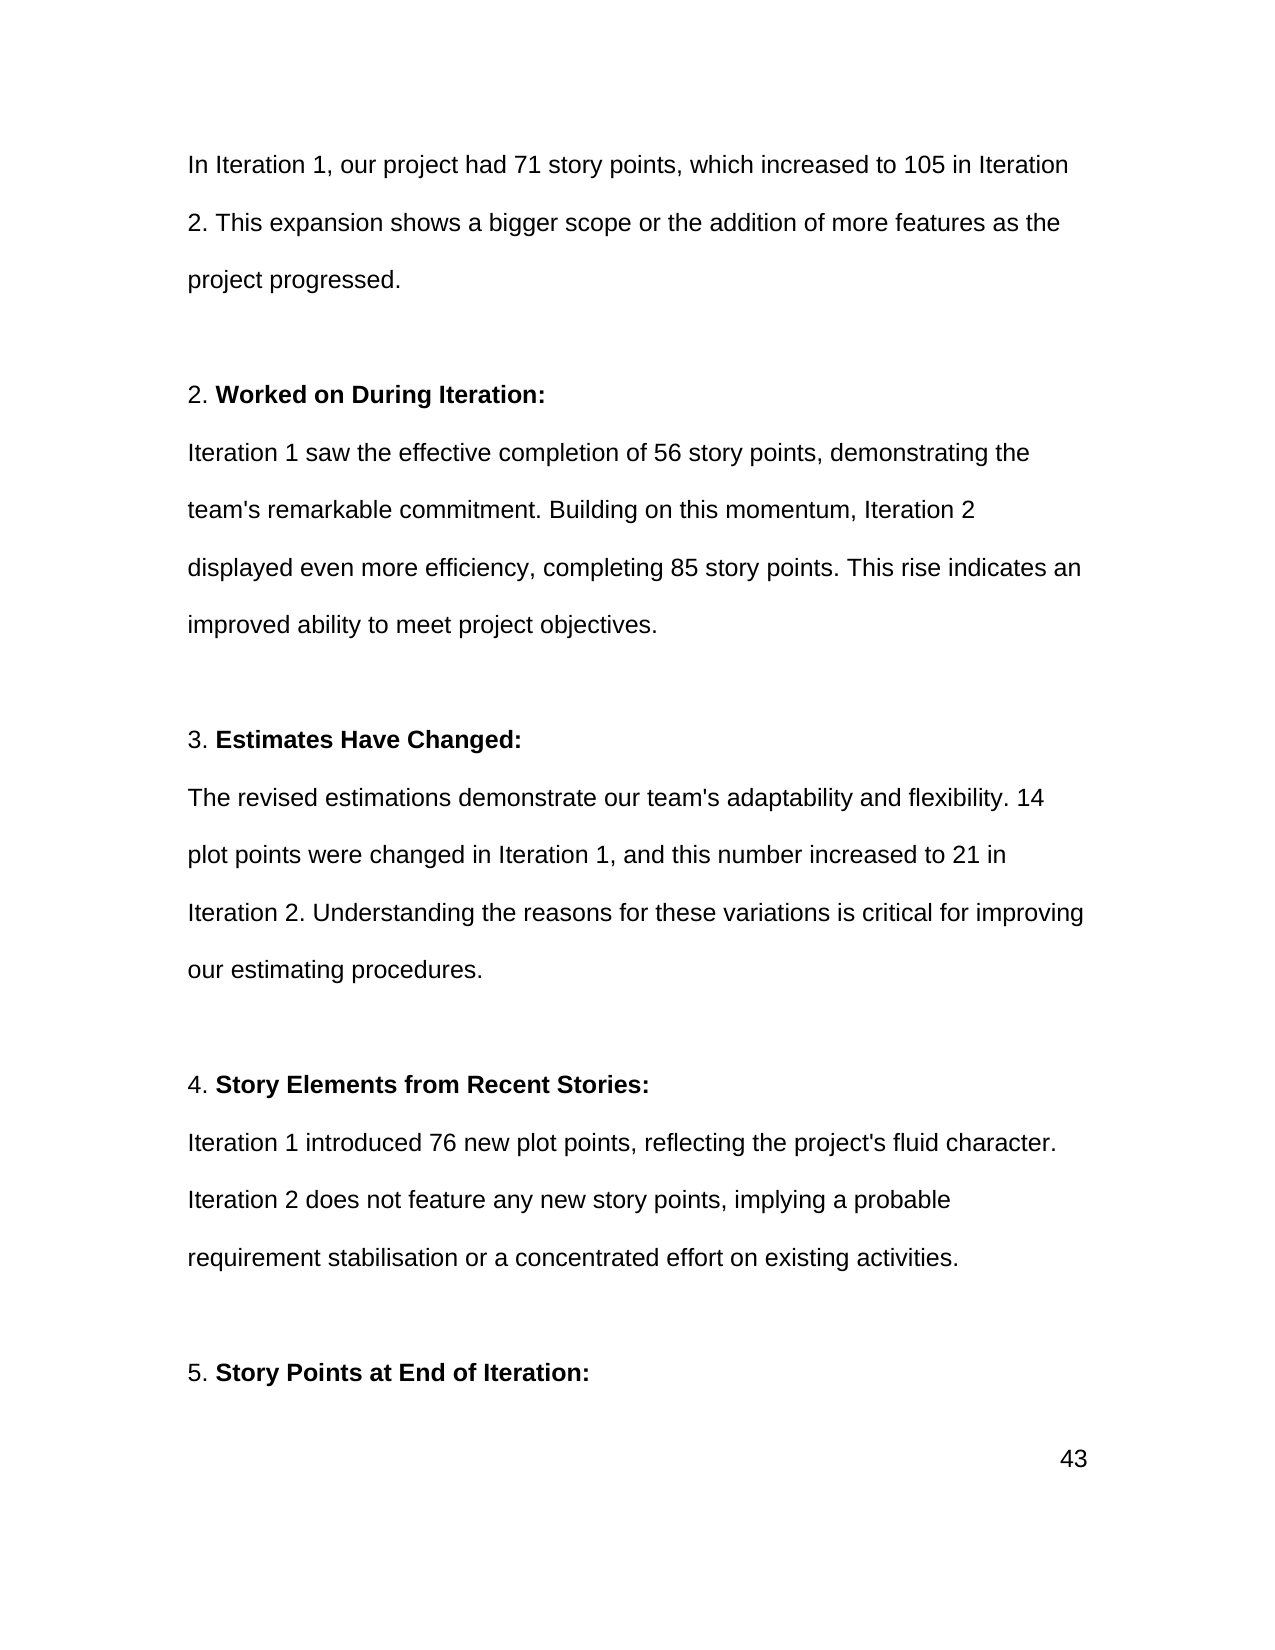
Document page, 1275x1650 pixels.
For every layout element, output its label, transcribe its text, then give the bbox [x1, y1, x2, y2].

text In Iteration 1, our project had 71 story points, which increased to 105 in Iteration 2. This expansion shows a bigger scope or the addition of more features as the project progressed. [187, 150, 1087, 294]
text 4. Story Elements from Recent Stories: [187, 1070, 1087, 1099]
text Iteration 1 saw the effective completion of 56 story points, demonstrating the team's remarkable commitment. Building on this momentum, Iteration 2 displayed even more efficiency, completing 85 story points. This rise indicates an improved ability to meet project objectives. [187, 437, 1087, 639]
text The revised estimations demonstrate our team's adaptability and flexibility. 14 plot points were changed in Iteration 1, and this number increased to 21 in Iteration 2. Understanding the reasons for these variations is critical for improving our estimating procedures. [187, 782, 1087, 984]
text Iteration 1 introduced 76 new plot points, reflecting the project's fluid character. Iteration 2 does not feature any new story points, implying a probable requirement stabilisation or a concentrated effort on existing activities. [187, 1127, 1087, 1271]
text 5. Story Points at End of Iteration: [187, 1357, 1087, 1386]
text 3. Estimates Have Changed: [187, 725, 1087, 754]
text 2. Worked on During Iteration: [187, 380, 1087, 409]
